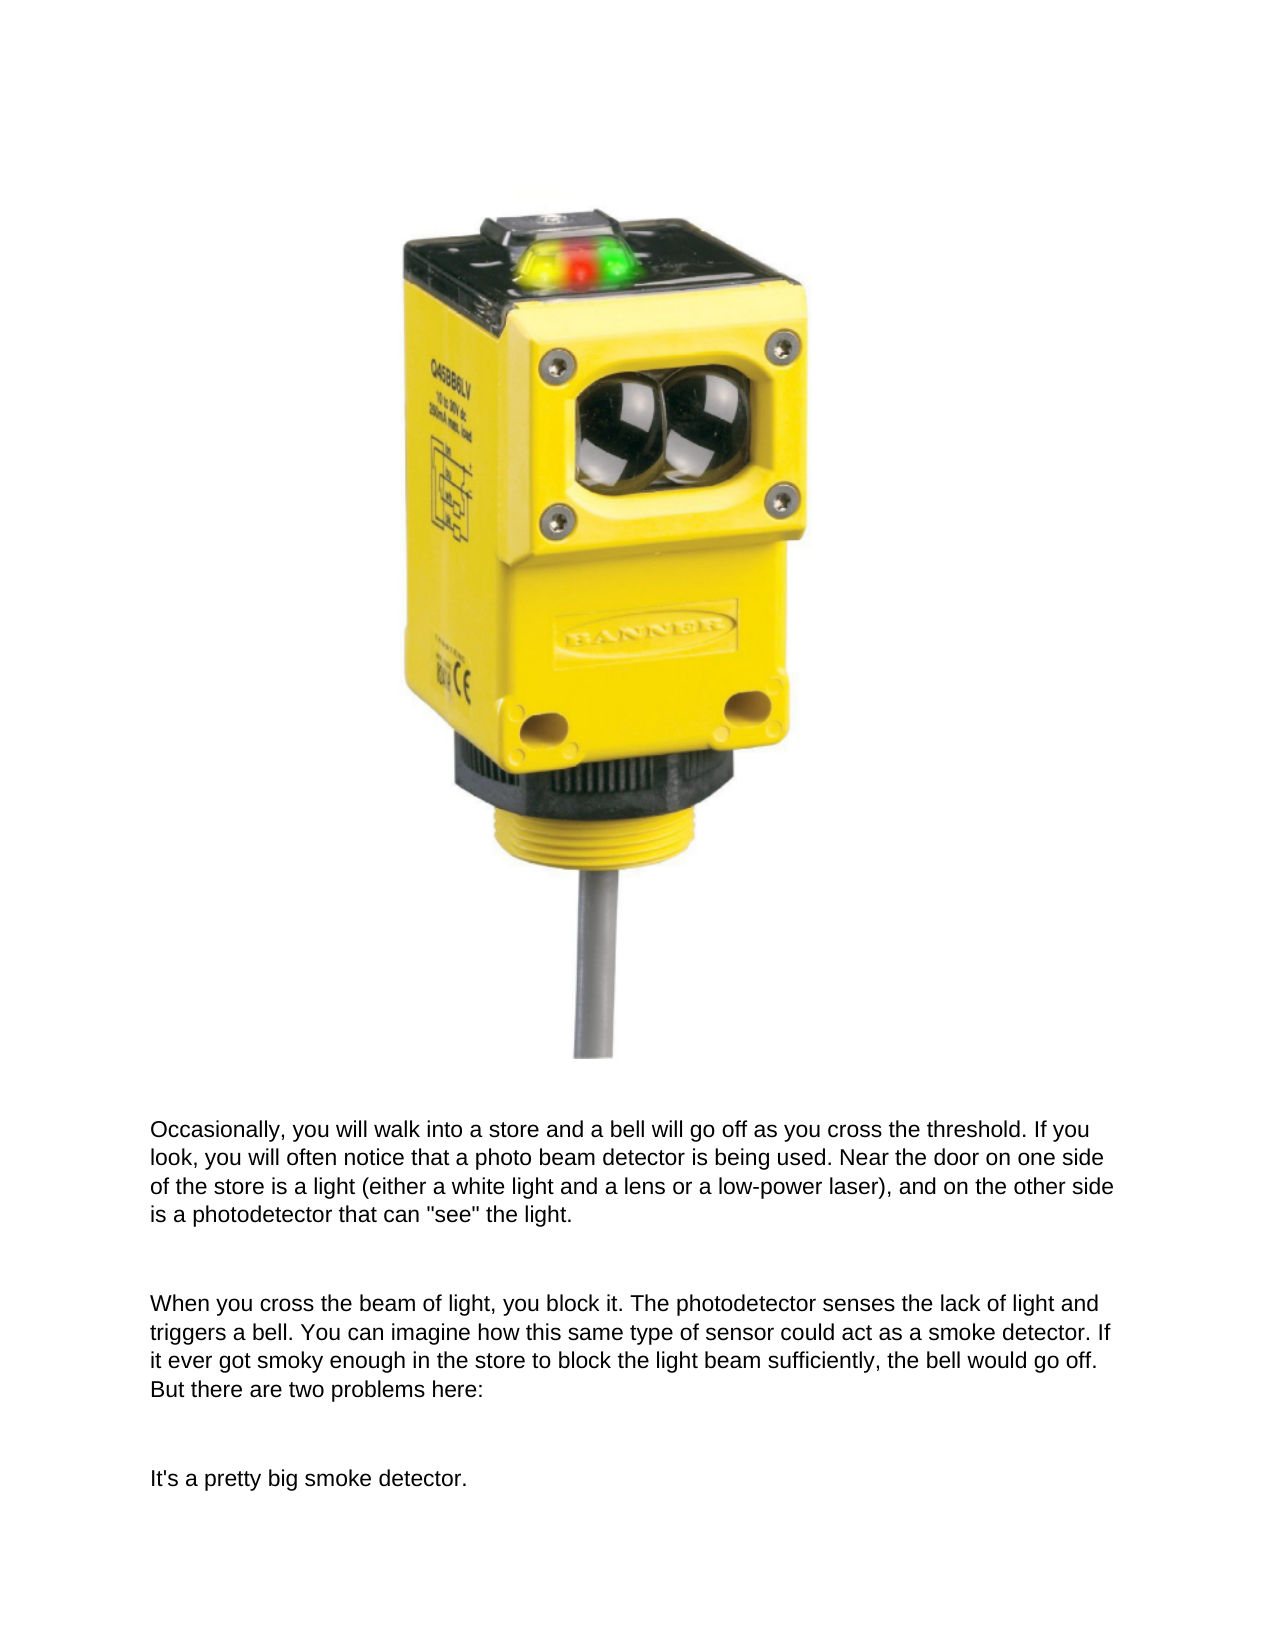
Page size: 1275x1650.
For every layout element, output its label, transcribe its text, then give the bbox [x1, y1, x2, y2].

text When you cross the beam of light, you block it. The photodetector senses the lack of light and triggers a bell. You can imagine how this same type of sensor could act as a smoke detector. If it ever got smoky enough in the store to block the light beam sufficiently, the bell would go off. But there are two problems here: [150, 1290, 1125, 1402]
text Occasionally, you will walk into a store and a bell will go off as you cross the threshold. If you look, you will often notice that a photo beam detector is being used. Near the door on one side of the store is a light (either a white light and a lens or a low-power laser), and on the other side is a photodetector that can "see" the light. [150, 1116, 1125, 1227]
text It's a pretty big smoke detector. [150, 1464, 1125, 1491]
